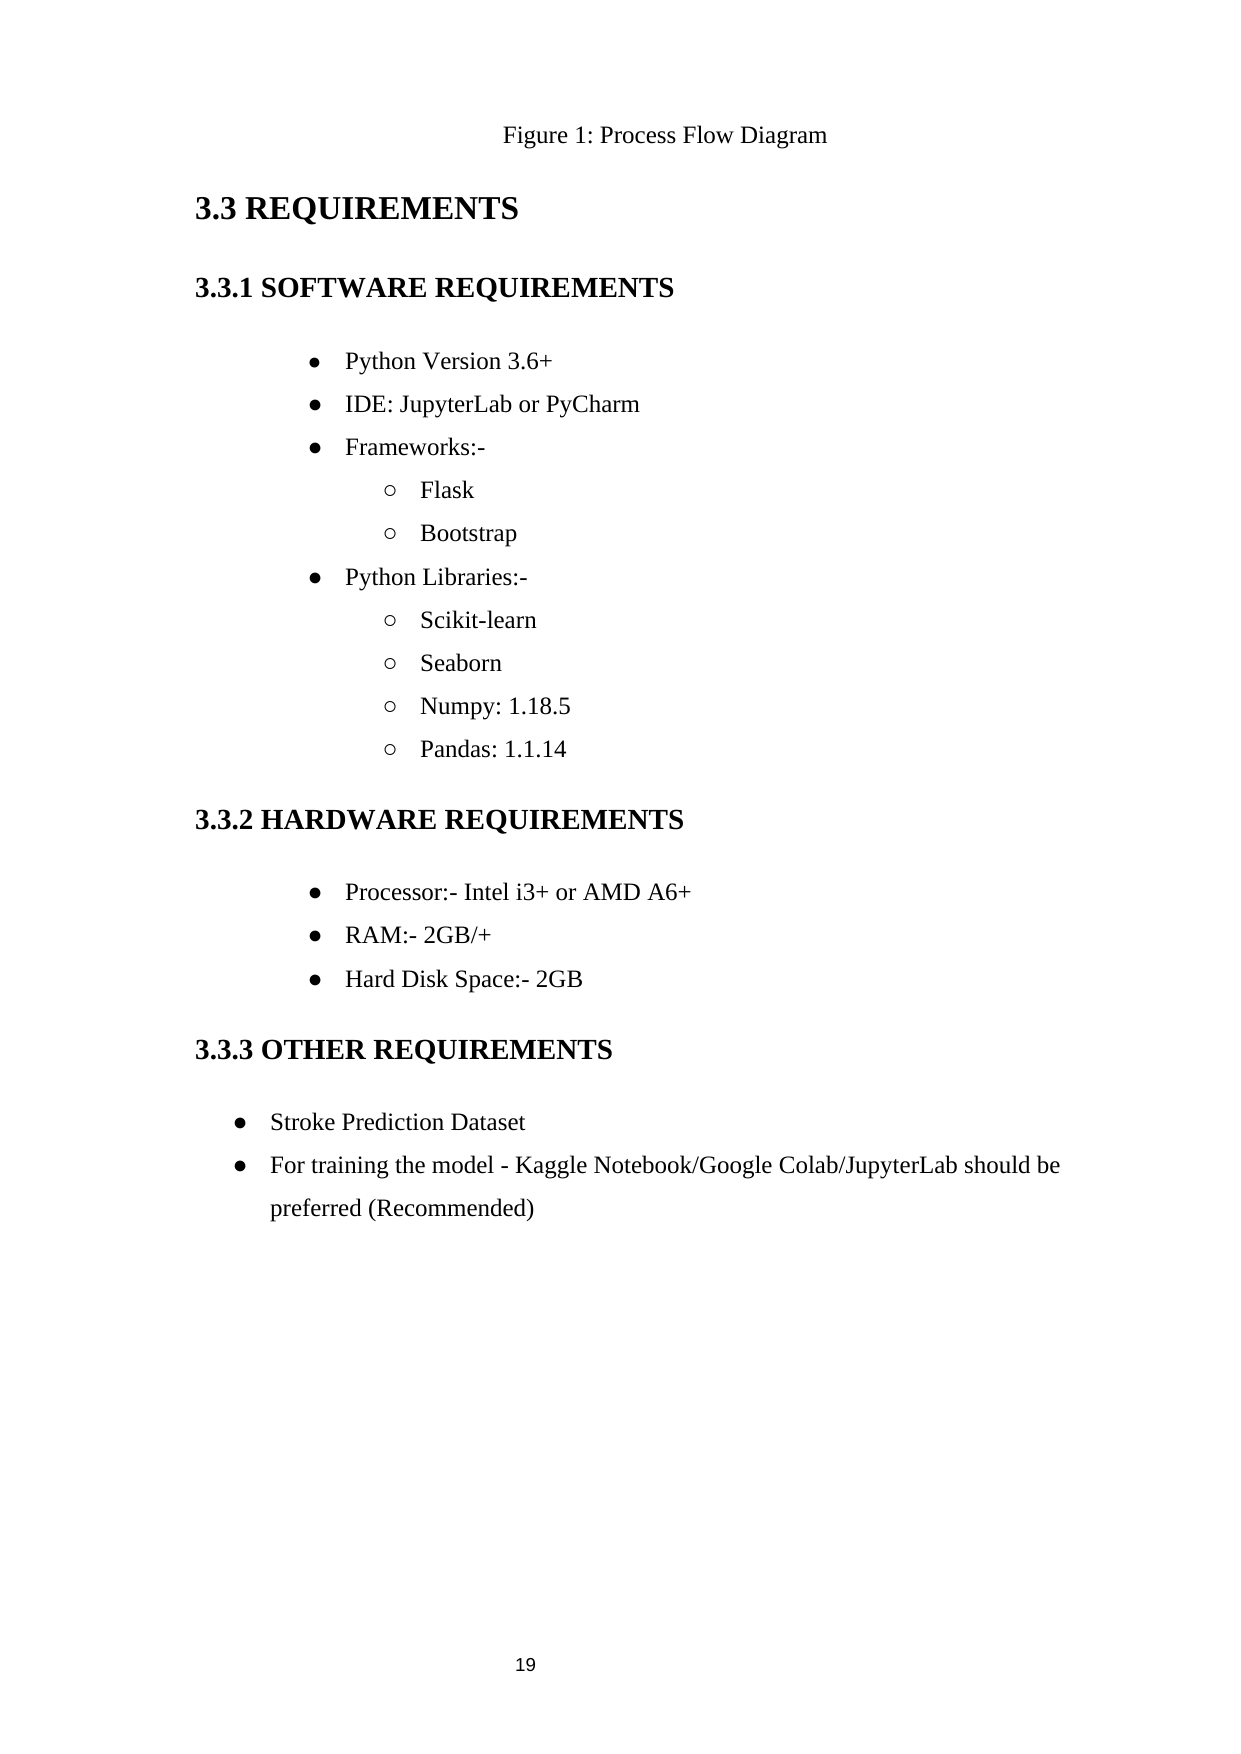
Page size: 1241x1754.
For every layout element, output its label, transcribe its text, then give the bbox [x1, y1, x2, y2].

list Pandas: 1.1.14 [382, 734, 1135, 763]
text Figure 1: Process Flow Diagram [195, 120, 1135, 149]
list Hard Disk Space:- 2GB [307, 964, 1135, 992]
text 3.3 REQUIREMENTS [195, 188, 1135, 226]
list RAM:- 2GB/+ [307, 921, 1135, 949]
text 3.3.3 OTHER REQUIREMENTS [195, 1032, 1135, 1065]
list Processor:- Intel i3+ or AMD A6+ [307, 877, 1135, 906]
list Stroke Prediction Dataset [232, 1107, 1135, 1136]
list For training the model - Kaggle Notebook/Google Colab/JupyterLab should be preferred (Recommended) [232, 1150, 1135, 1222]
list Frameworks:- [307, 432, 1135, 461]
list Python Version 3.6+ [307, 346, 1135, 375]
text 3.3.1 SOFTWARE REQUIREMENTS [195, 271, 1135, 304]
list Python Libraries:- [307, 562, 1135, 590]
list Numpy: 1.18.5 [382, 691, 1135, 720]
text 3.3.2 HARDWARE REQUIREMENTS [195, 802, 1135, 836]
list Seaborn [382, 648, 1135, 677]
list Bootstrap [382, 518, 1135, 547]
list Flask [382, 475, 1135, 504]
list IDE: JupyterLab or PyCharm [307, 389, 1135, 418]
list Scikit-learn [382, 605, 1135, 633]
